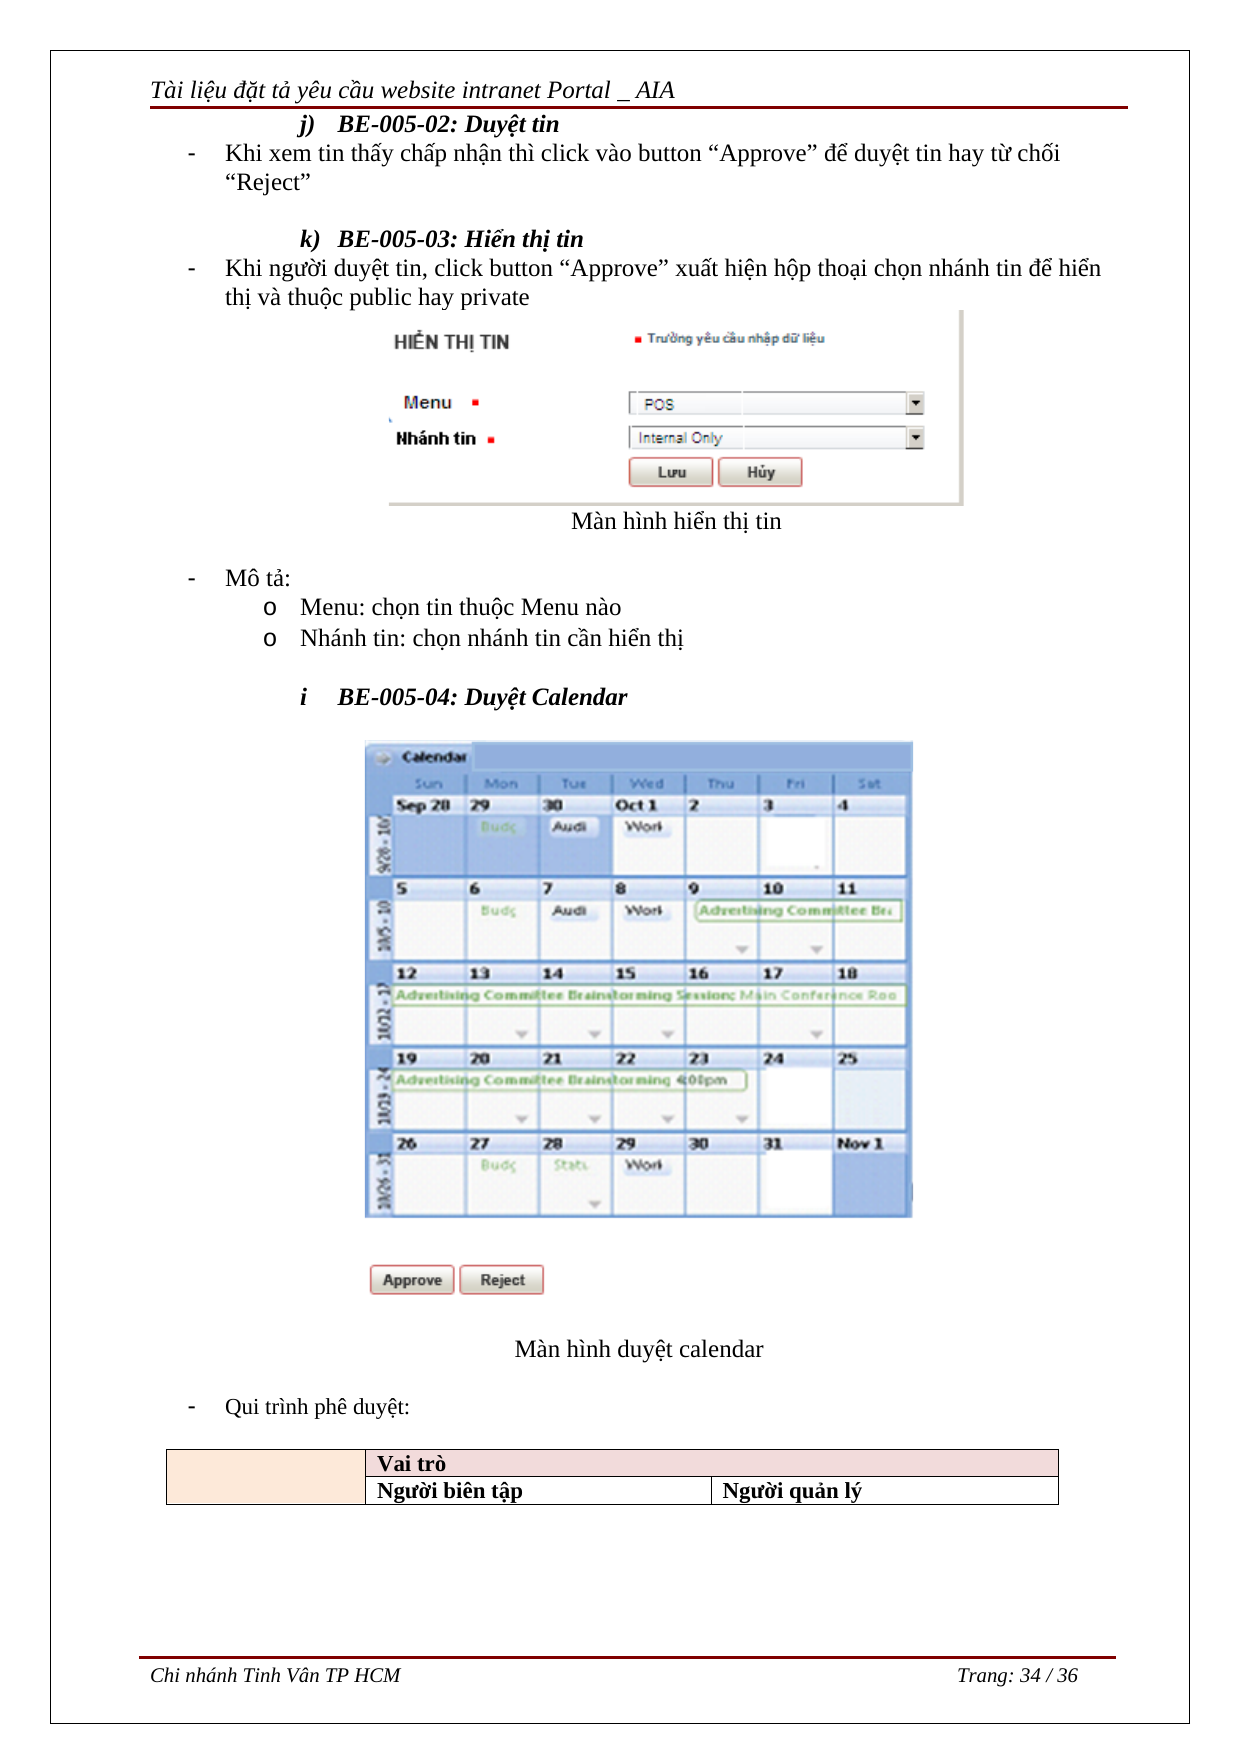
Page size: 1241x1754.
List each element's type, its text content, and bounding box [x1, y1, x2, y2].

list Nhánh tin: chọn nhánh tin cần hiển thị [262, 623, 1128, 654]
list Khi người duyệt tin, click button “Approve” xuất hiện hộp thoại chọn nhánh tin để hiển thị và thuộc public hay private [187, 253, 1128, 310]
subtitle BE-005-03: Hiển thị tin [300, 224, 1128, 253]
subtitle BE-005-02: Duyệt tin [300, 109, 1128, 138]
list Khi xem tin thấy chấp nhận thì click vào button “Approve” để duyệt tin hay từ chối “Reject” [187, 138, 1128, 195]
list Qui trình phê duyệt: [187, 1391, 1128, 1420]
picture [364, 740, 914, 1334]
subtitle BE-005-04: Duyệt Calendar [300, 682, 1128, 711]
table_cell Người quản lý [712, 1477, 1058, 1503]
table_header Chức năng [167, 1450, 365, 1503]
list Màn hình hiển thị tin [225, 506, 1128, 534]
table_cell Người biên tập [366, 1477, 711, 1503]
list Mô tả: [187, 563, 1128, 592]
picture [388, 310, 964, 506]
list Menu: chọn tin thuộc Menu nào [262, 592, 1128, 623]
table_header Vai trò [366, 1450, 1058, 1476]
text Màn hình duyệt calendar [150, 1334, 1128, 1362]
